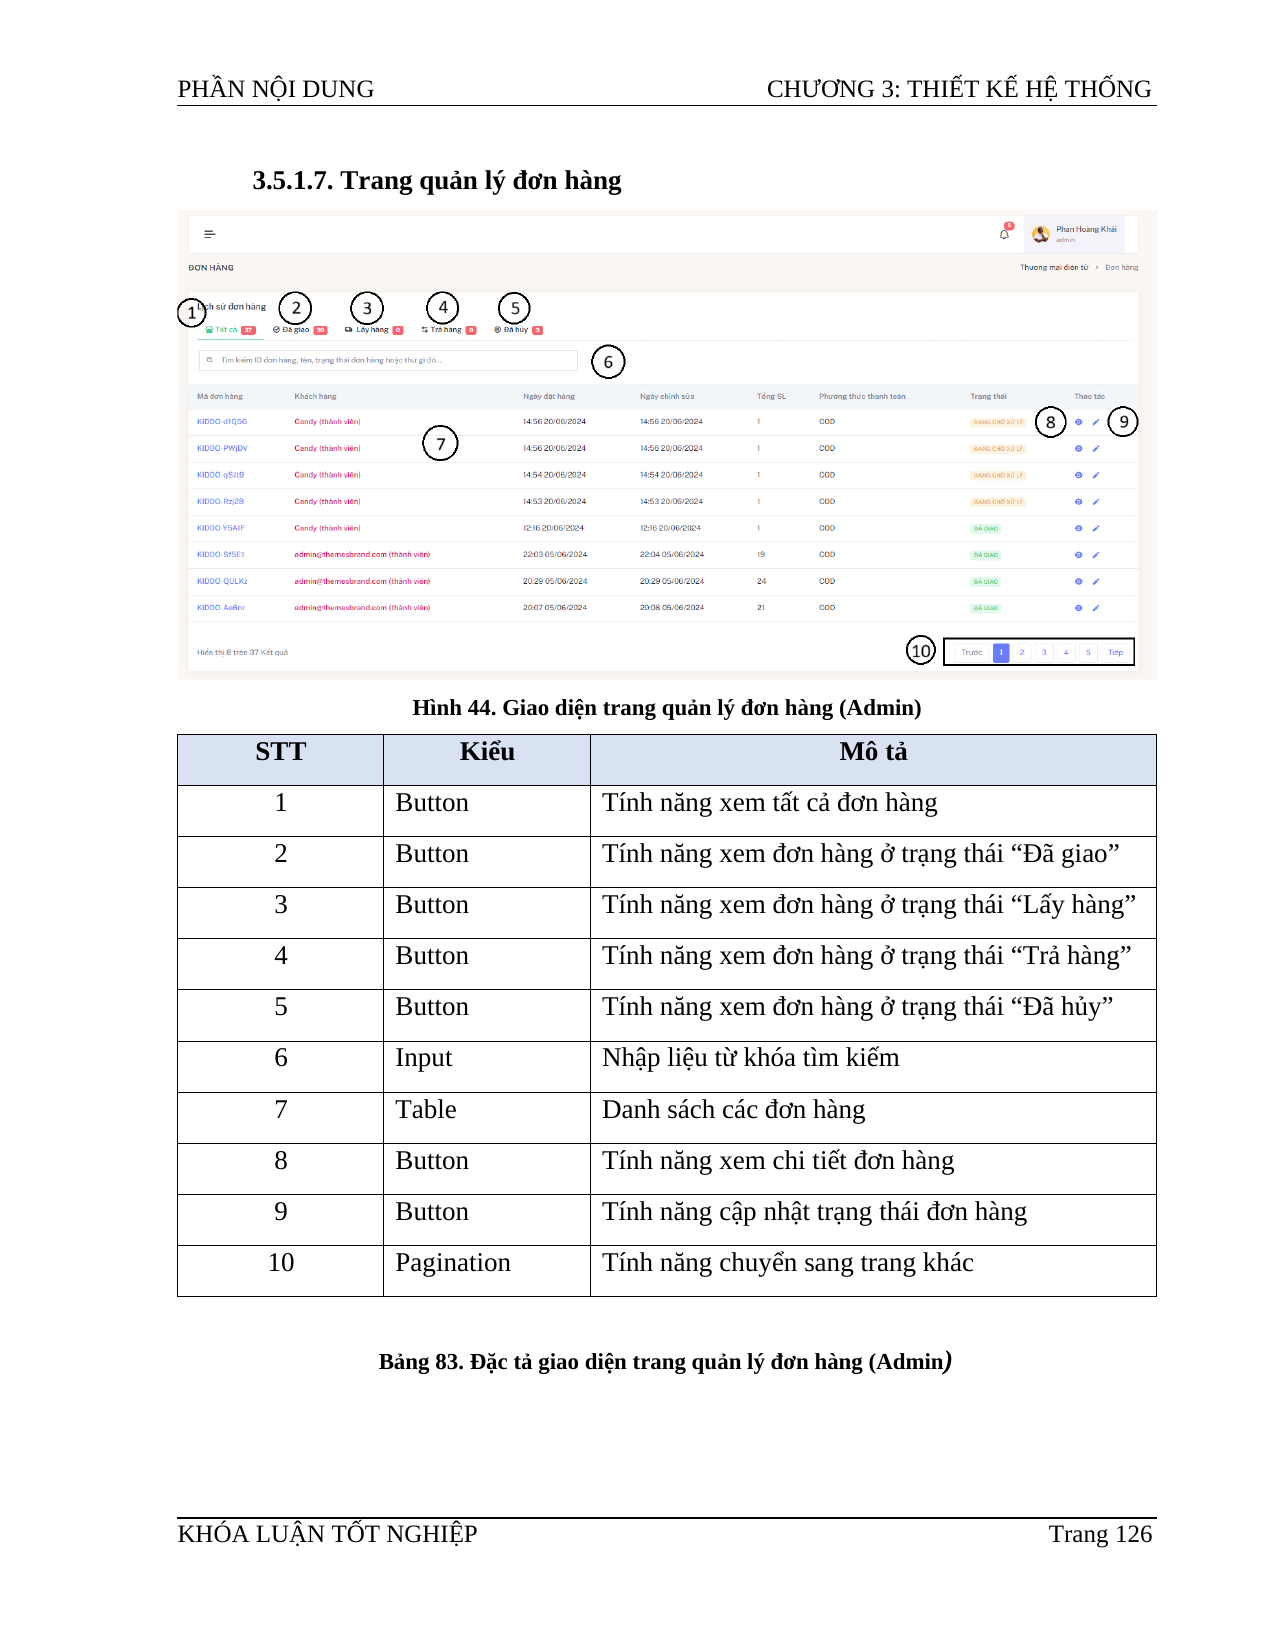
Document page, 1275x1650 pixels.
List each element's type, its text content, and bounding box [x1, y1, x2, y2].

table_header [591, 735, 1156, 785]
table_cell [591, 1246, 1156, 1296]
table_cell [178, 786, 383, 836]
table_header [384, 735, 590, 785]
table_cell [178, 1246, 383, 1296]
text Hình 44. Giao diện trang quản lý đơn hàng (Admin) [177, 694, 1157, 721]
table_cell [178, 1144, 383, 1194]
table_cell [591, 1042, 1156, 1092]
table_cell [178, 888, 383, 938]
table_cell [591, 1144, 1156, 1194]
text 3.5.1.7. Trang quản lý đơn hàng [252, 164, 1157, 195]
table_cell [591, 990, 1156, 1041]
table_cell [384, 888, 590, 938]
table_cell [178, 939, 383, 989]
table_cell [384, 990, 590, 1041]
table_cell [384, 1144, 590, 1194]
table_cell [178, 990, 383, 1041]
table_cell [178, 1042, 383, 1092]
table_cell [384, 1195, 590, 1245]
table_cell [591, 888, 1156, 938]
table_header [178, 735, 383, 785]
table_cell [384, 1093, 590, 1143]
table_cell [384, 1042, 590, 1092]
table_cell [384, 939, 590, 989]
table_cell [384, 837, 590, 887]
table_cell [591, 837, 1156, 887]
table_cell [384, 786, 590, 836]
text Bảng 83. Đặc tả giao diện trang quản lý đơn hàng (Admin) [177, 1344, 1157, 1375]
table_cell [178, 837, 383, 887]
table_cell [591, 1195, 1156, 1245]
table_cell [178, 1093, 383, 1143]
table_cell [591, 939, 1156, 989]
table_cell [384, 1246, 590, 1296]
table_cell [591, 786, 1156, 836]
picture [177, 210, 1157, 680]
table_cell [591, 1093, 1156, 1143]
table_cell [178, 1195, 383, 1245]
